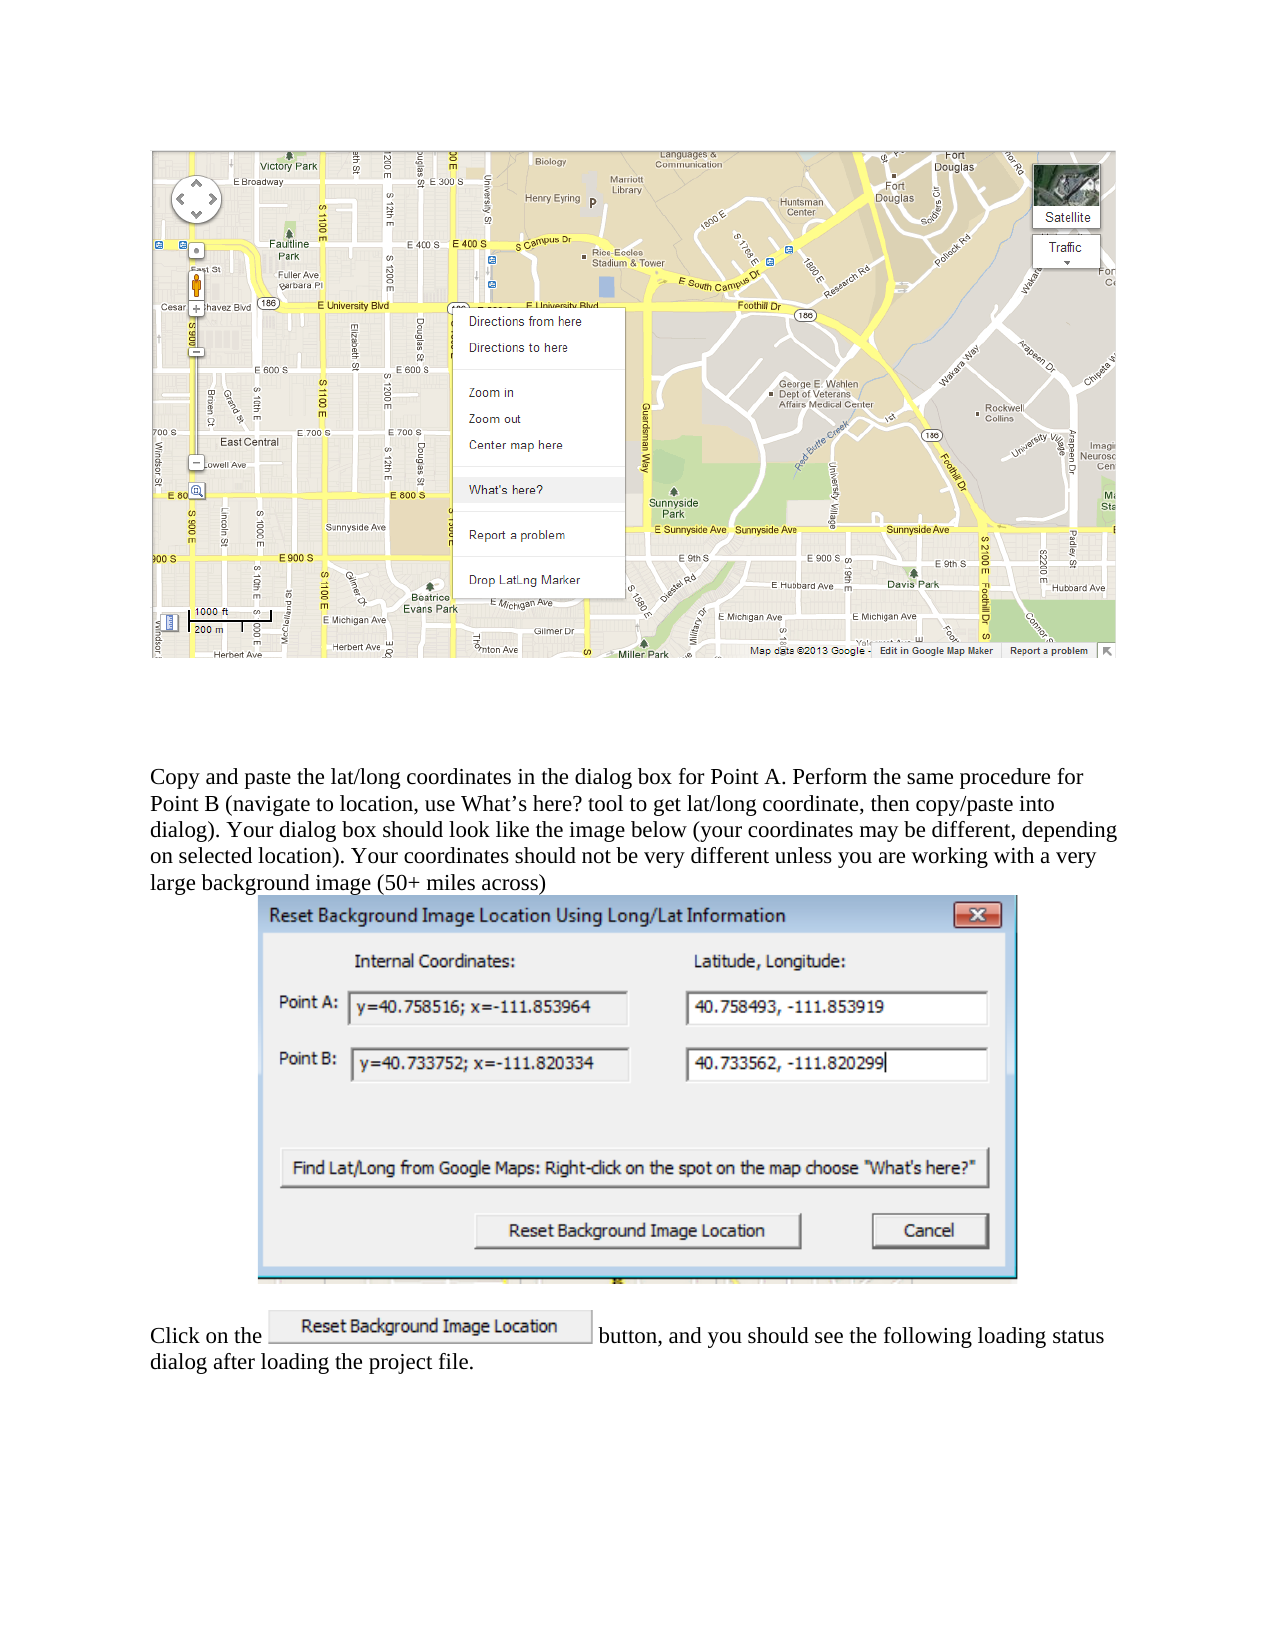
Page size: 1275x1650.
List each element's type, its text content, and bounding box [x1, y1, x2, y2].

picture [150, 150, 1116, 658]
text Click on the button, and you should see the following loading status dialog after loading the project file. [150, 1310, 1125, 1374]
picture [267, 1310, 593, 1344]
picture [257, 895, 1018, 1284]
text Copy and paste the lat/long coordinates in the dialog box for Point A. Perform the same procedure for Point B (navigate to location, use What’s here? tool to get lat/long coordinate, then copy/paste into dialog). Your dialog box should look like the image below (your coordinates may be different, depending on selected location). Your coordinates should not be very different unless you are working with a very large background image (50+ miles across) [150, 763, 1125, 895]
